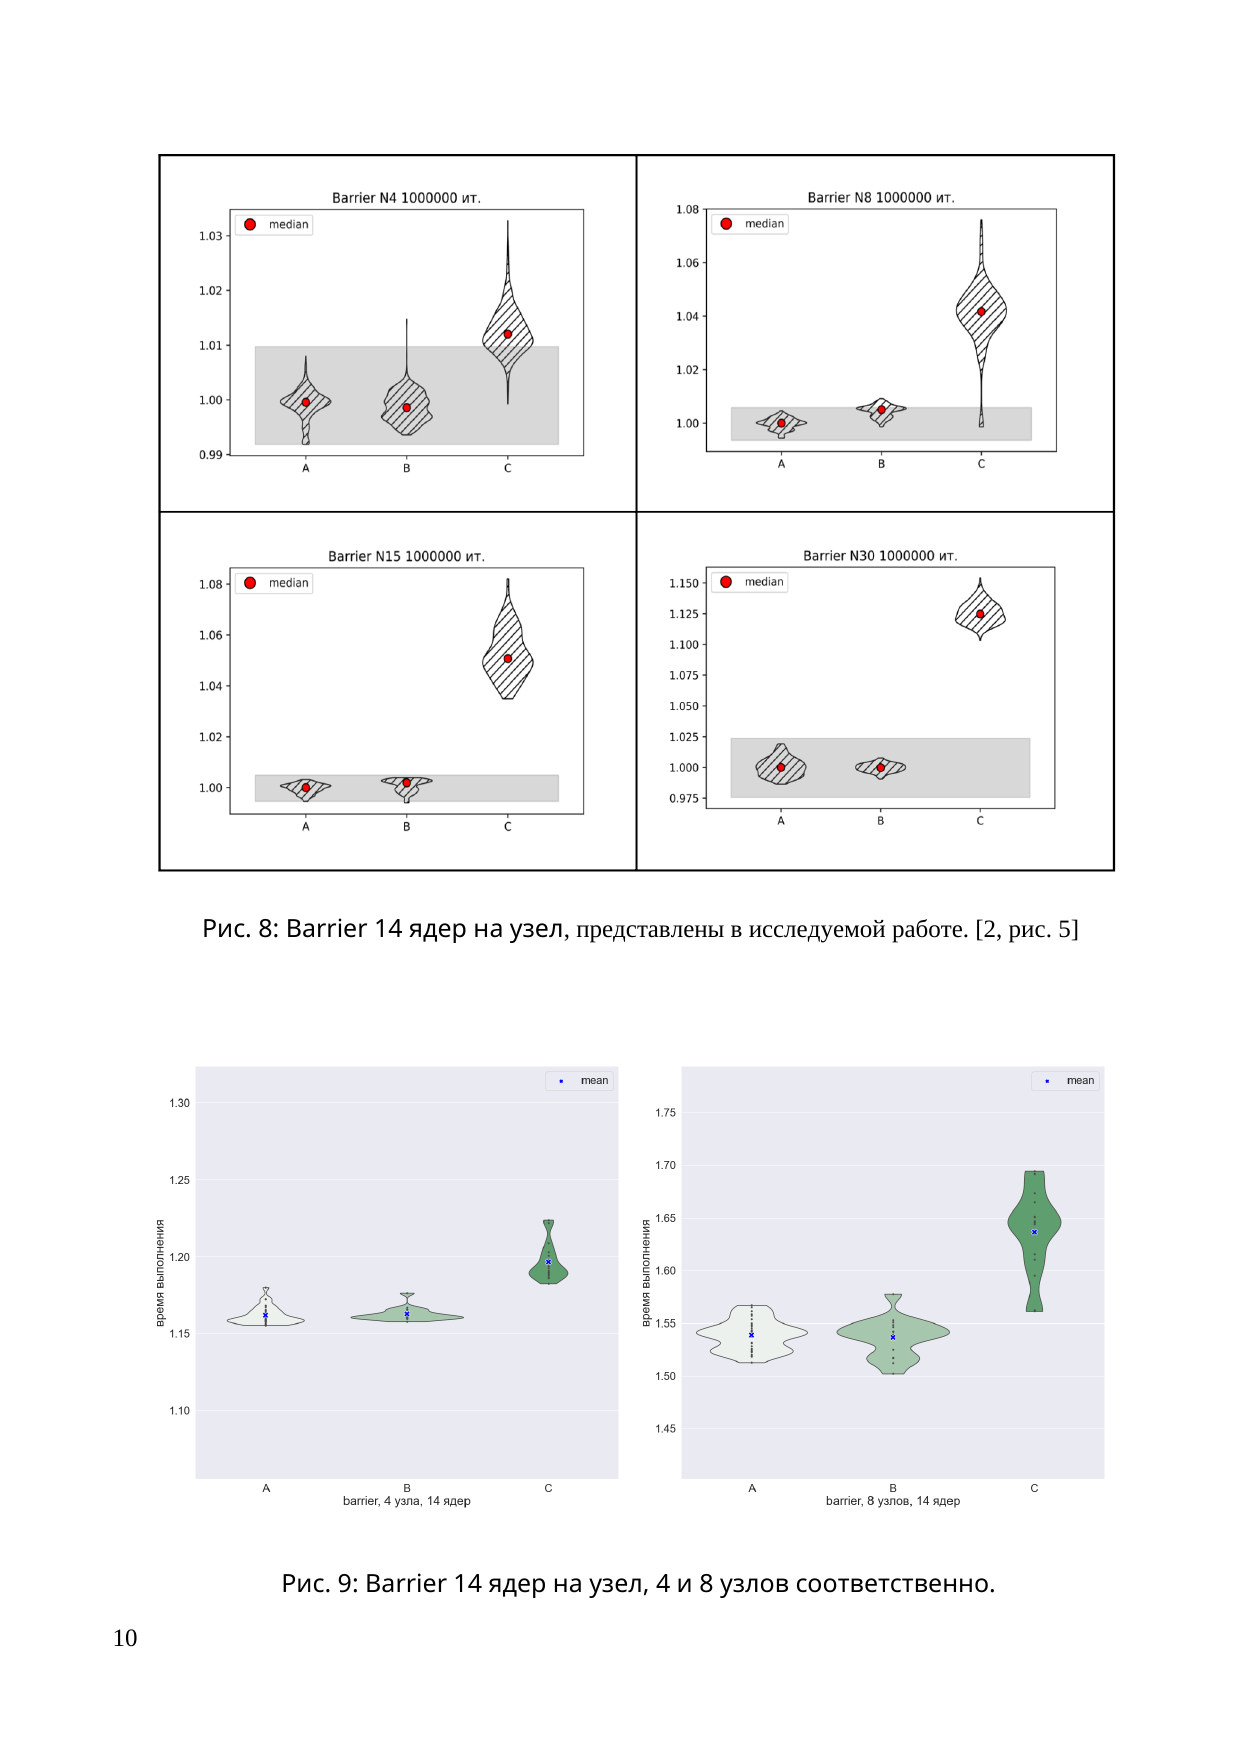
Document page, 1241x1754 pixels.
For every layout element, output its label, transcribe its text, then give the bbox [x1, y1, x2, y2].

picture [151, 1062, 622, 1511]
text Рис. 9: Barrier 14 ядер на узел, 4 и 8 узлов соответственно. [112, 1566, 1128, 1600]
text Рис. 8: Barrier 14 ядер на узел, представлены в исследуемой работе. [2, рис. 5] [112, 911, 1128, 945]
picture [154, 150, 1123, 878]
picture [637, 1062, 1108, 1511]
